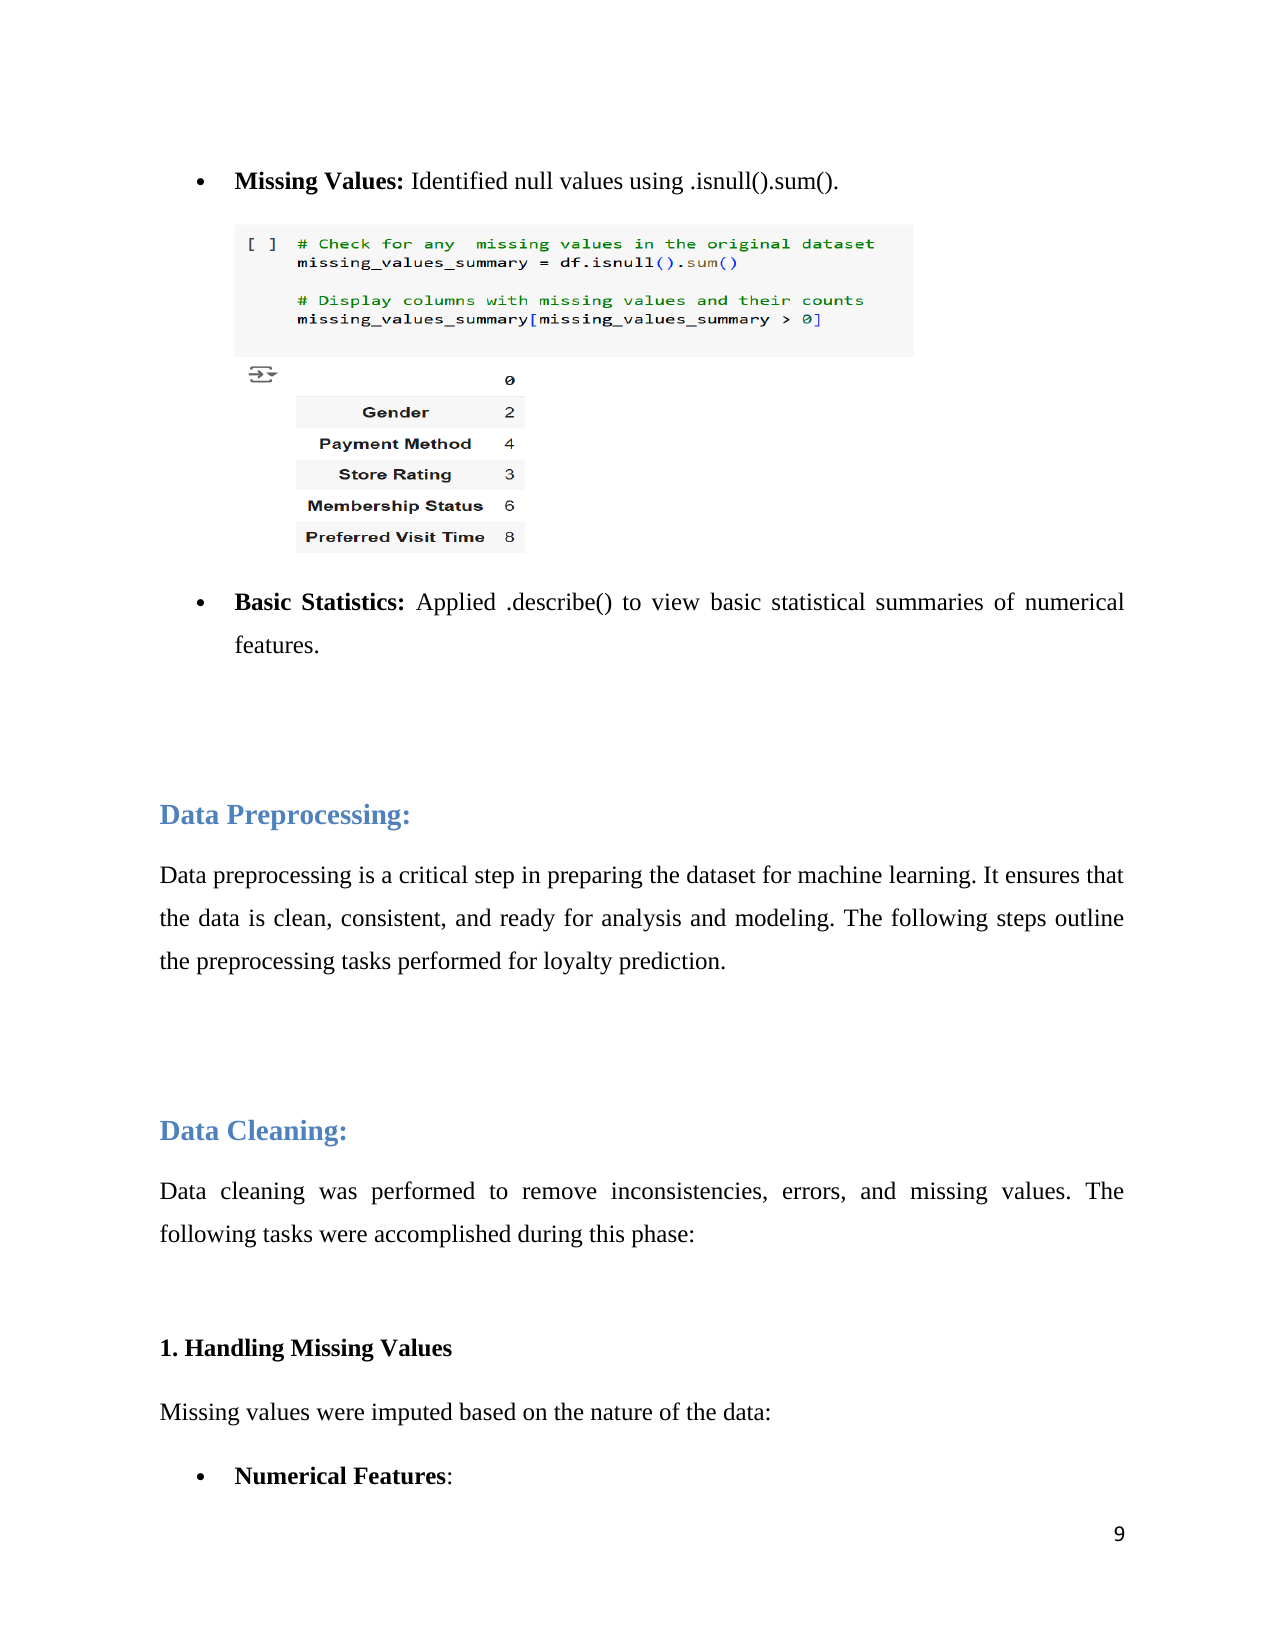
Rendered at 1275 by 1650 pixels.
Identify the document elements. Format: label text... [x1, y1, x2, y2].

list Basic Statistics: Applied .describe() to view basic statistical summaries of numerical features. [197, 587, 1125, 659]
text 1. Handling Missing Values [159, 1333, 1125, 1362]
picture [234, 221, 914, 561]
subtitle Data Preprocessing: [159, 797, 1125, 831]
list Missing Values: Identified null values using .isnull().sum(). [197, 166, 1125, 195]
subtitle Data Cleaning: [159, 1113, 1125, 1147]
text Data cleaning was performed to remove inconsistencies, errors, and missing values. The following tasks were accomplished during this phase: [159, 1176, 1125, 1248]
text Data preprocessing is a critical step in preparing the dataset for machine learning. It ensures that the data is clean, consistent, and ready for analysis and modeling. The following steps outline the preprocessing tasks performed for loyalty prediction. [159, 860, 1125, 975]
text Missing values were imputed based on the nature of the data: [159, 1397, 1125, 1426]
list Numerical Features: [197, 1461, 1125, 1489]
